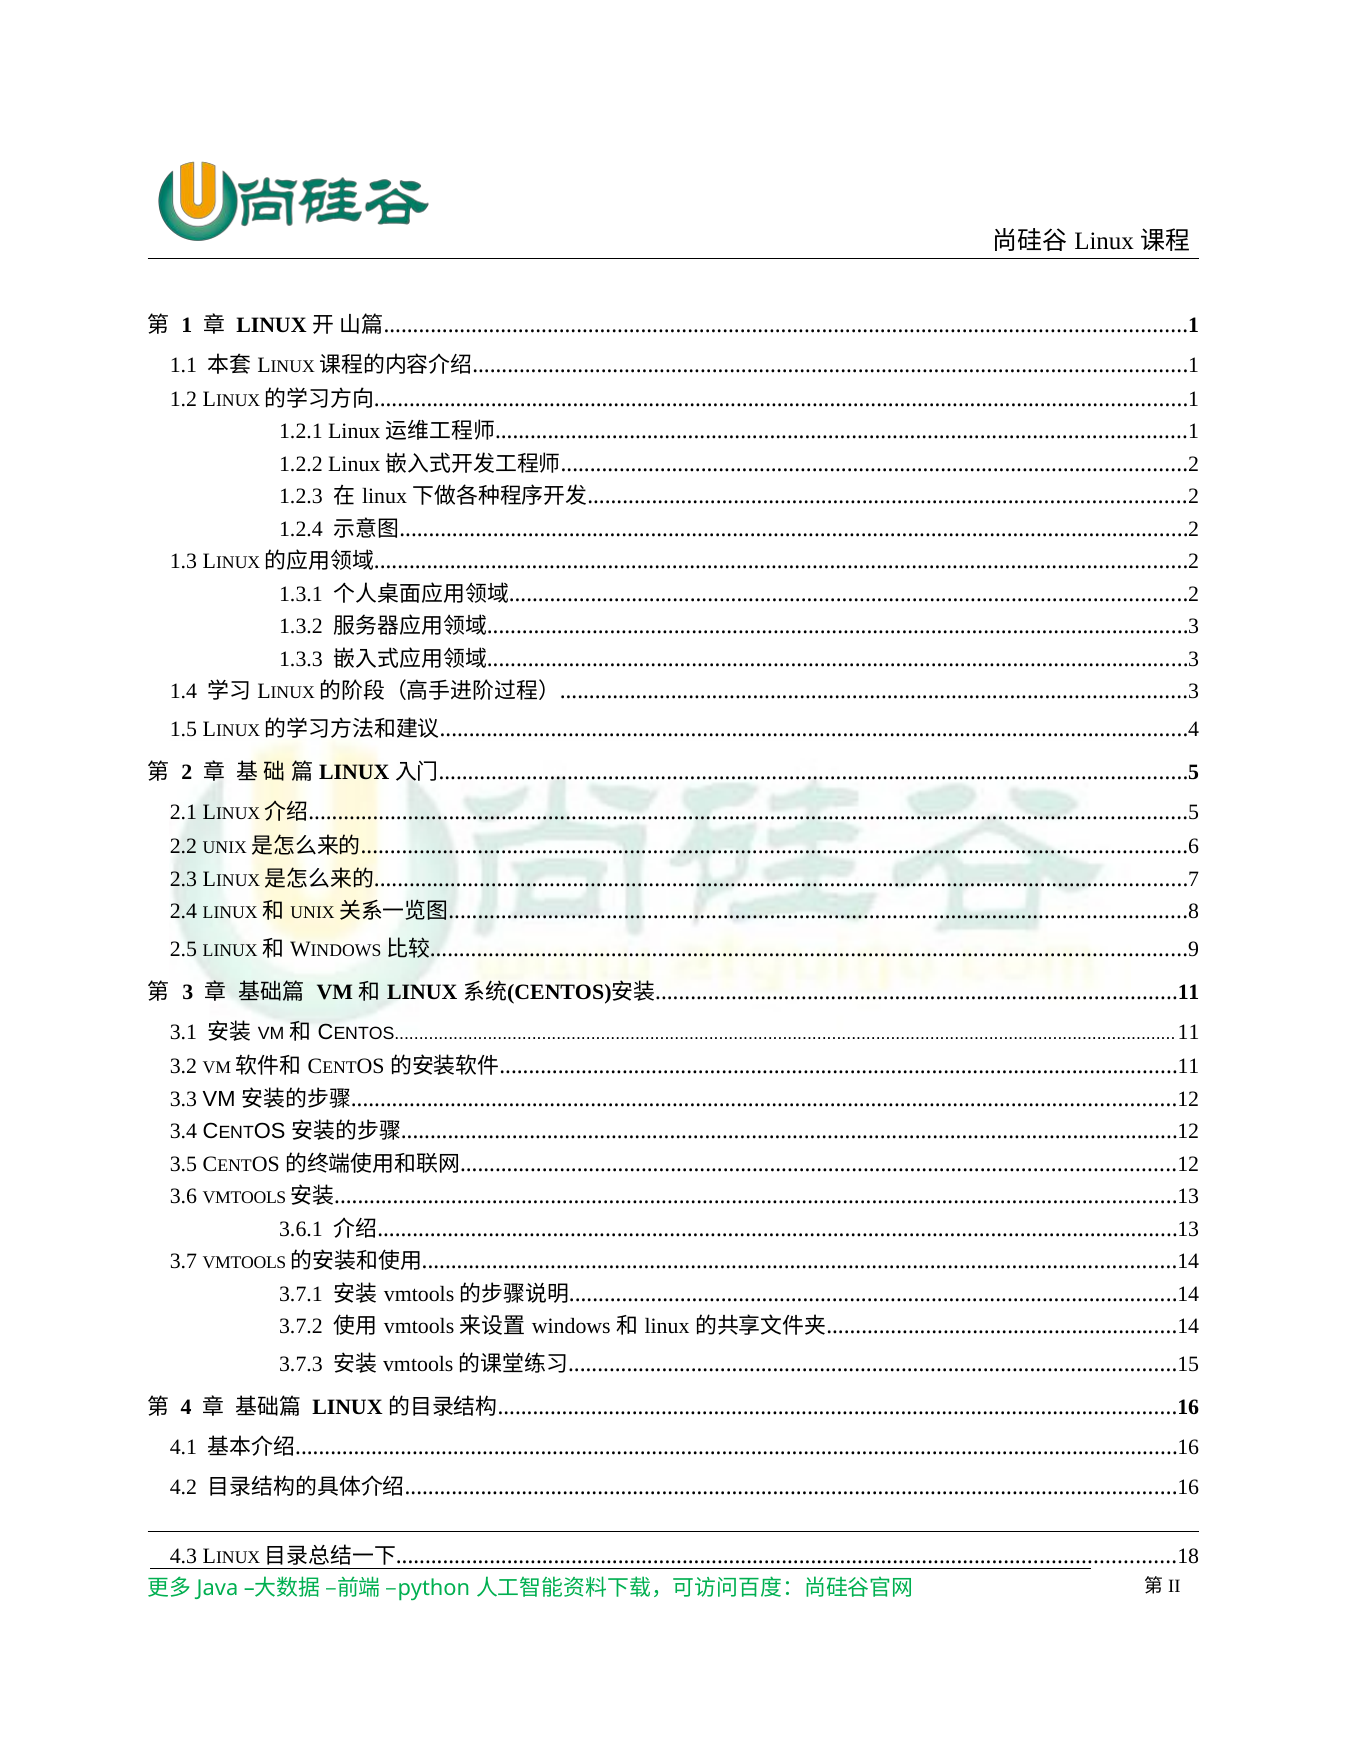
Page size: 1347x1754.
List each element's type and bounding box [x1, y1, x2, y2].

picture [371, 1028, 379, 1035]
picture [169, 739, 1131, 1035]
picture [147, 153, 436, 249]
picture [302, 1024, 307, 1035]
